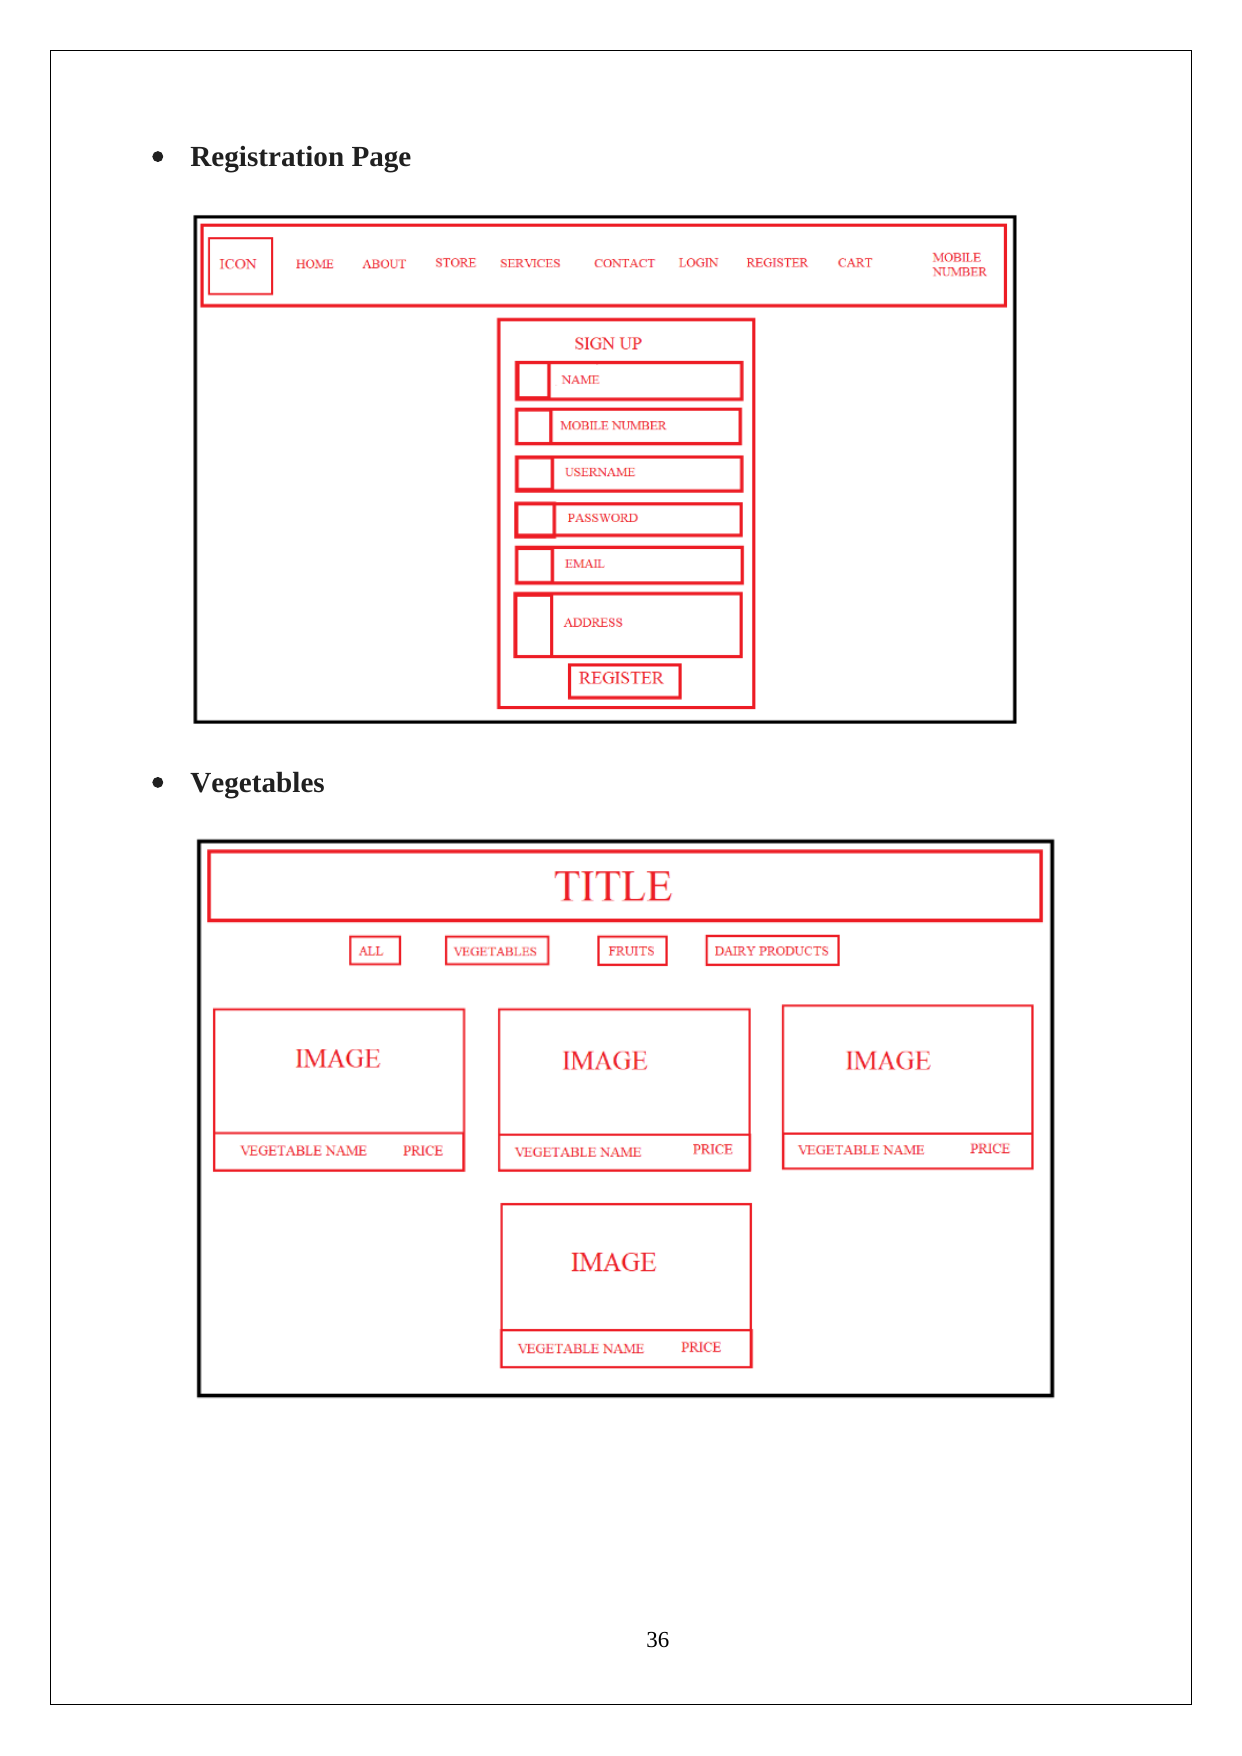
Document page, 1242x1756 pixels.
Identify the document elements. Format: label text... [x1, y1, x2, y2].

picture [190, 832, 1066, 1410]
picture [190, 206, 1025, 732]
list Vegetables [153, 765, 980, 799]
list Registration Page [153, 139, 980, 173]
